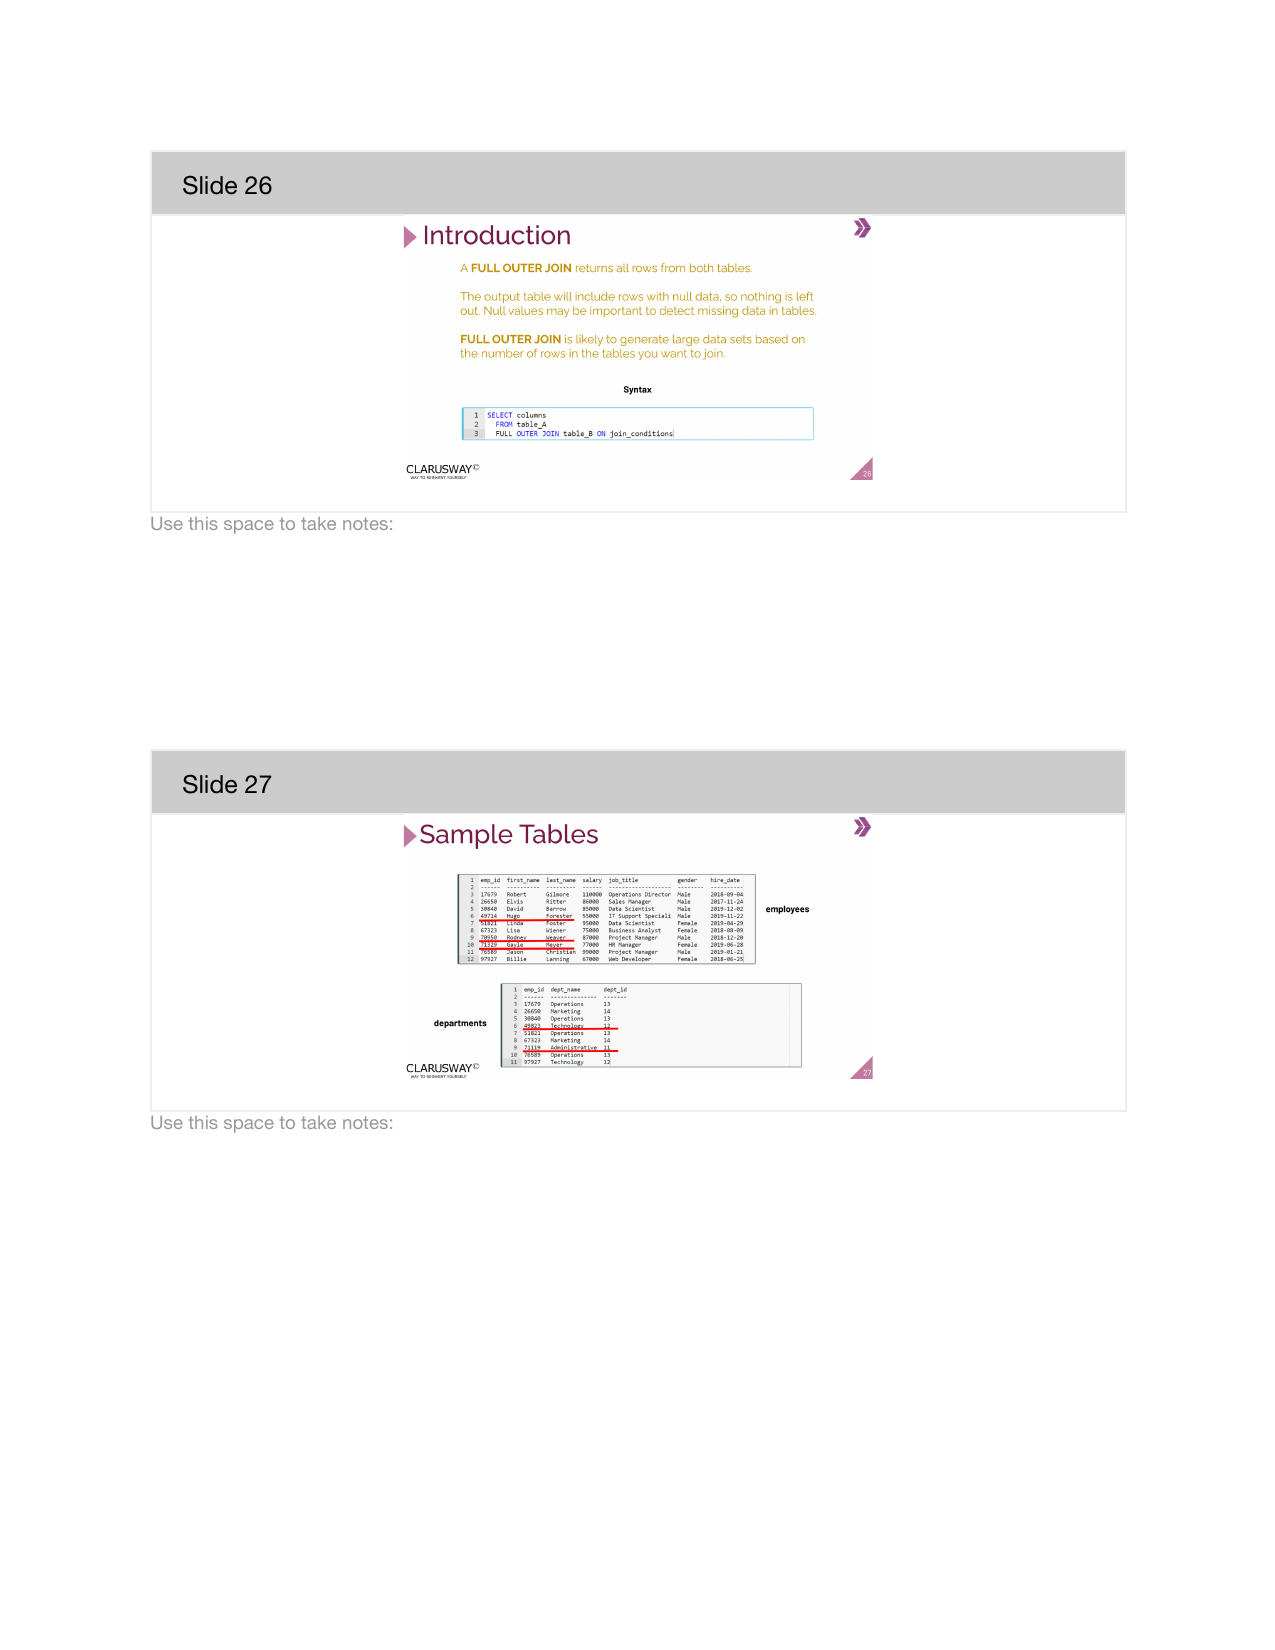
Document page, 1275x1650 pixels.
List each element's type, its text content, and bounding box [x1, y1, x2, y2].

table_cell [152, 216, 1125, 511]
text Use this space to take notes: [150, 513, 1125, 536]
text Use this space to take notes: [150, 1112, 1125, 1135]
table_cell [152, 815, 1125, 1110]
table_header Slide 26 [152, 152, 1125, 214]
picture [403, 215, 873, 480]
picture [403, 814, 873, 1079]
table_header Slide 27 [152, 751, 1125, 813]
